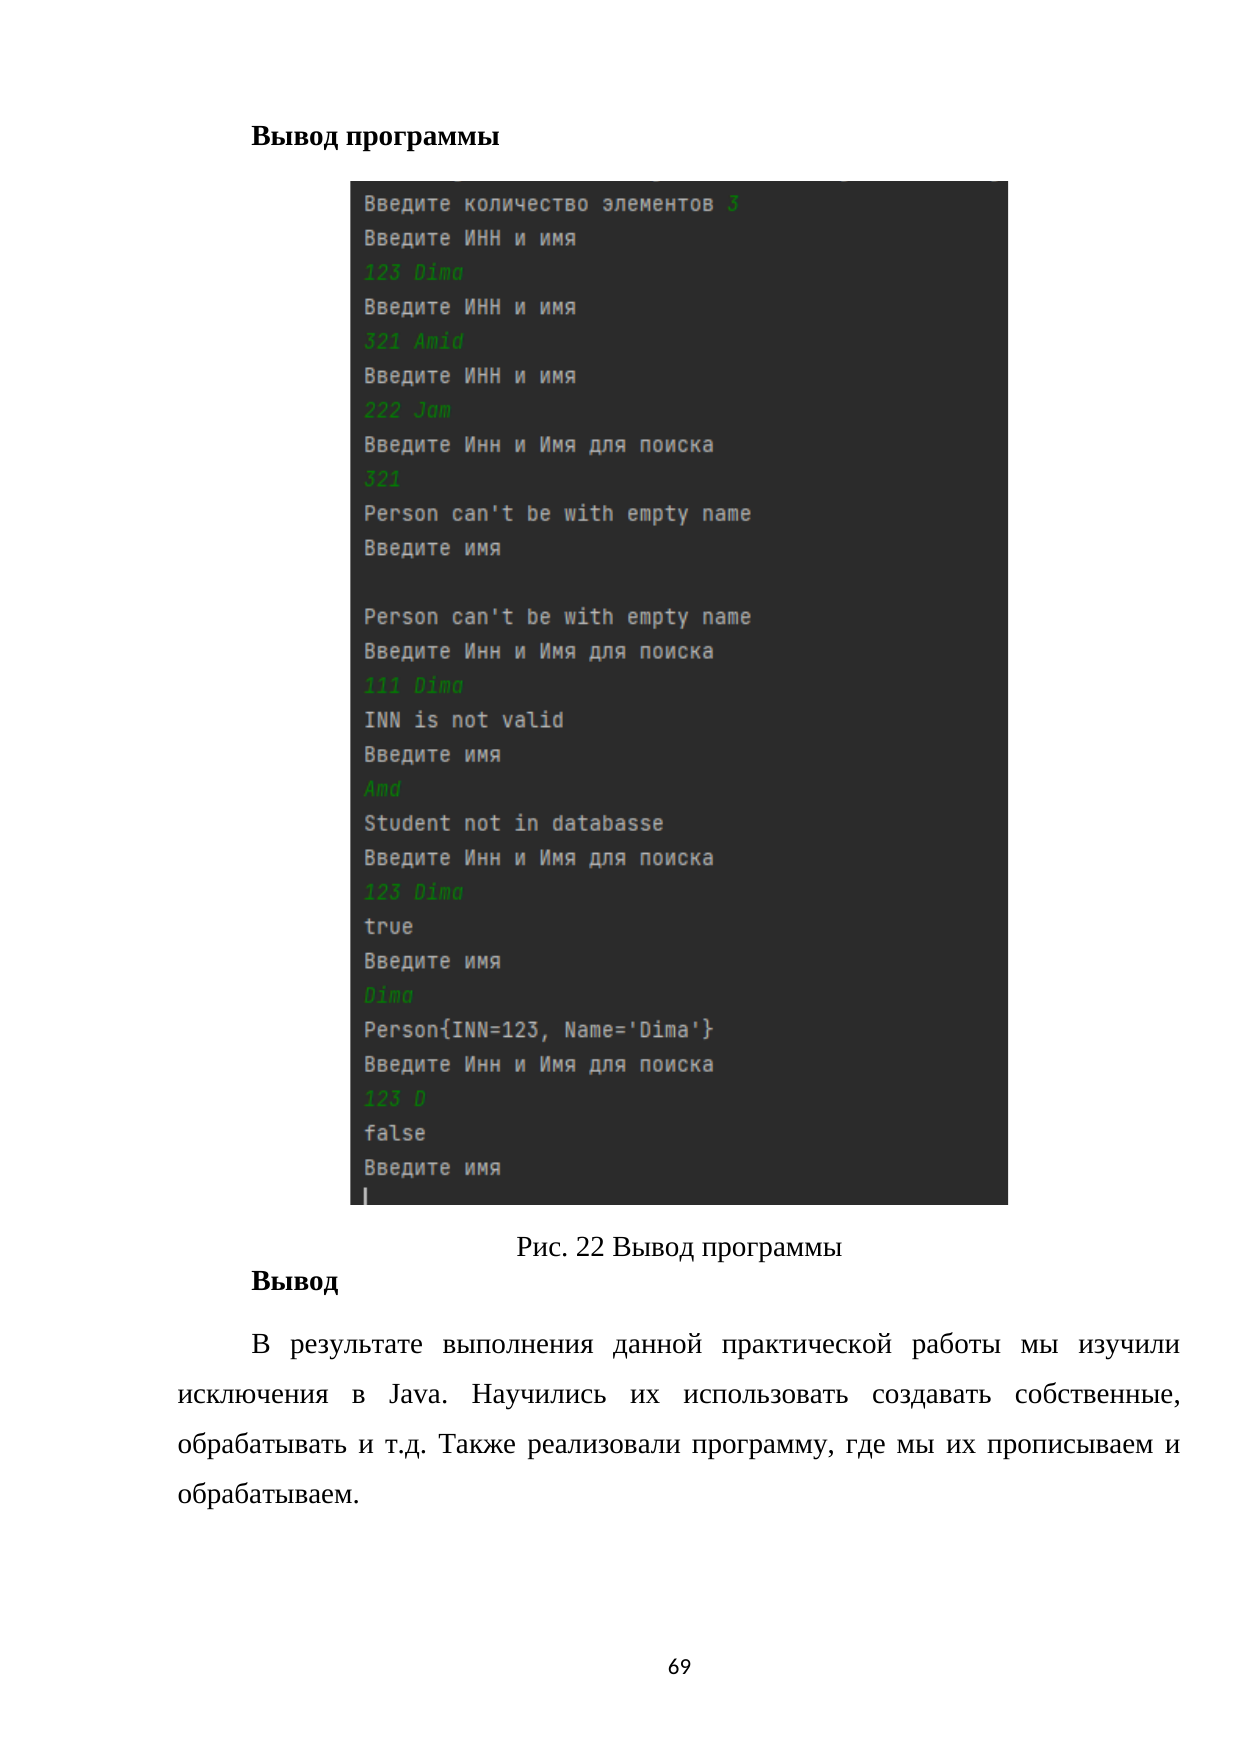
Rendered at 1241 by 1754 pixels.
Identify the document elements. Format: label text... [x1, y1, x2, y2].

subtitle Вывод программы [177, 118, 1181, 152]
text В результате выполнения данной практической работы мы изучили исключения в Java. Научились их использовать создавать собственные, обрабатывать и т.д. Также реализовали программу, где мы их прописываем и обрабатываем. [177, 1326, 1181, 1510]
picture [350, 181, 1009, 1205]
subtitle Вывод [177, 1263, 1181, 1296]
